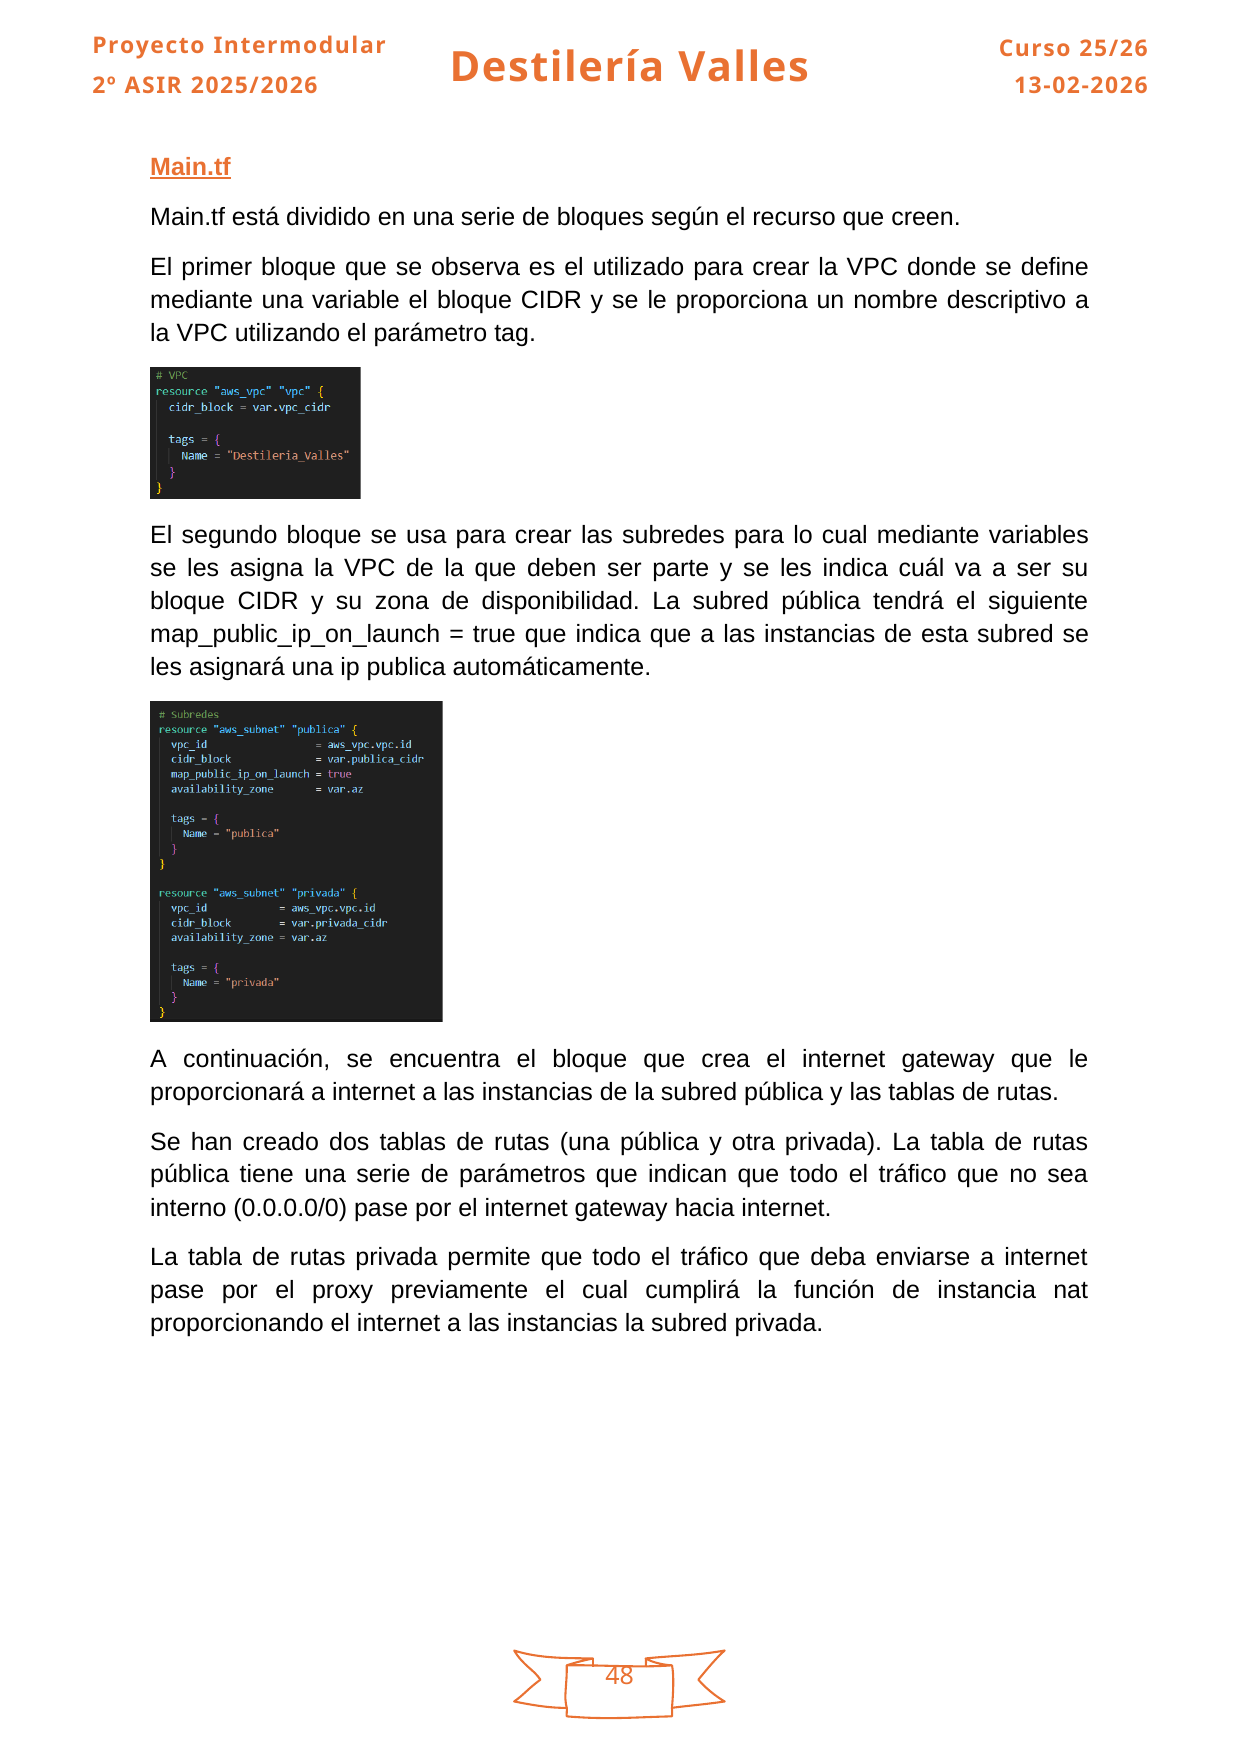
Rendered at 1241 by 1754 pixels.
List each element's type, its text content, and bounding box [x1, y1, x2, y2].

text El segundo bloque se usa para crear las subredes para lo cual mediante variables se les asigna la VPC de la que deben ser parte y se les indica cuál va a ser su bloque CIDR y su zona de disponibilidad. La subred pública tendrá el siguiente map_public_ip_on_launch = true que indica que a las instancias de esta subred se les asignará una ip publica automáticamente. [150, 520, 1090, 681]
text Se han creado dos tablas de rutas (una pública y otra privada). La tabla de rutas pública tiene una serie de parámetros que indican que todo el tráfico que no sea interno (0.0.0.0/0) pase por el internet gateway hacia internet. [150, 1126, 1090, 1221]
text Main.tf [150, 152, 1090, 181]
text A continuación, se encuentra el bloque que crea el internet gateway que le proporcionará a internet a las instancias de la subred pública y las tablas de rutas. [150, 1044, 1090, 1106]
picture [150, 367, 361, 499]
picture [150, 701, 443, 1022]
text El primer bloque que se observa es el utilizado para crear la VPC donde se define mediante una variable el bloque CIDR y se le proporciona un nombre descriptivo a la VPC utilizando el parámetro tag. [150, 252, 1090, 347]
text Main.tf está dividido en una serie de bloques según el recurso que creen. [150, 202, 1090, 231]
text La tabla de rutas privada permite que todo el tráfico que deba enviarse a internet pase por el proxy previamente el cual cumplirá la función de instancia nat proporcionando el internet a las instancias la subred privada. [150, 1242, 1090, 1337]
